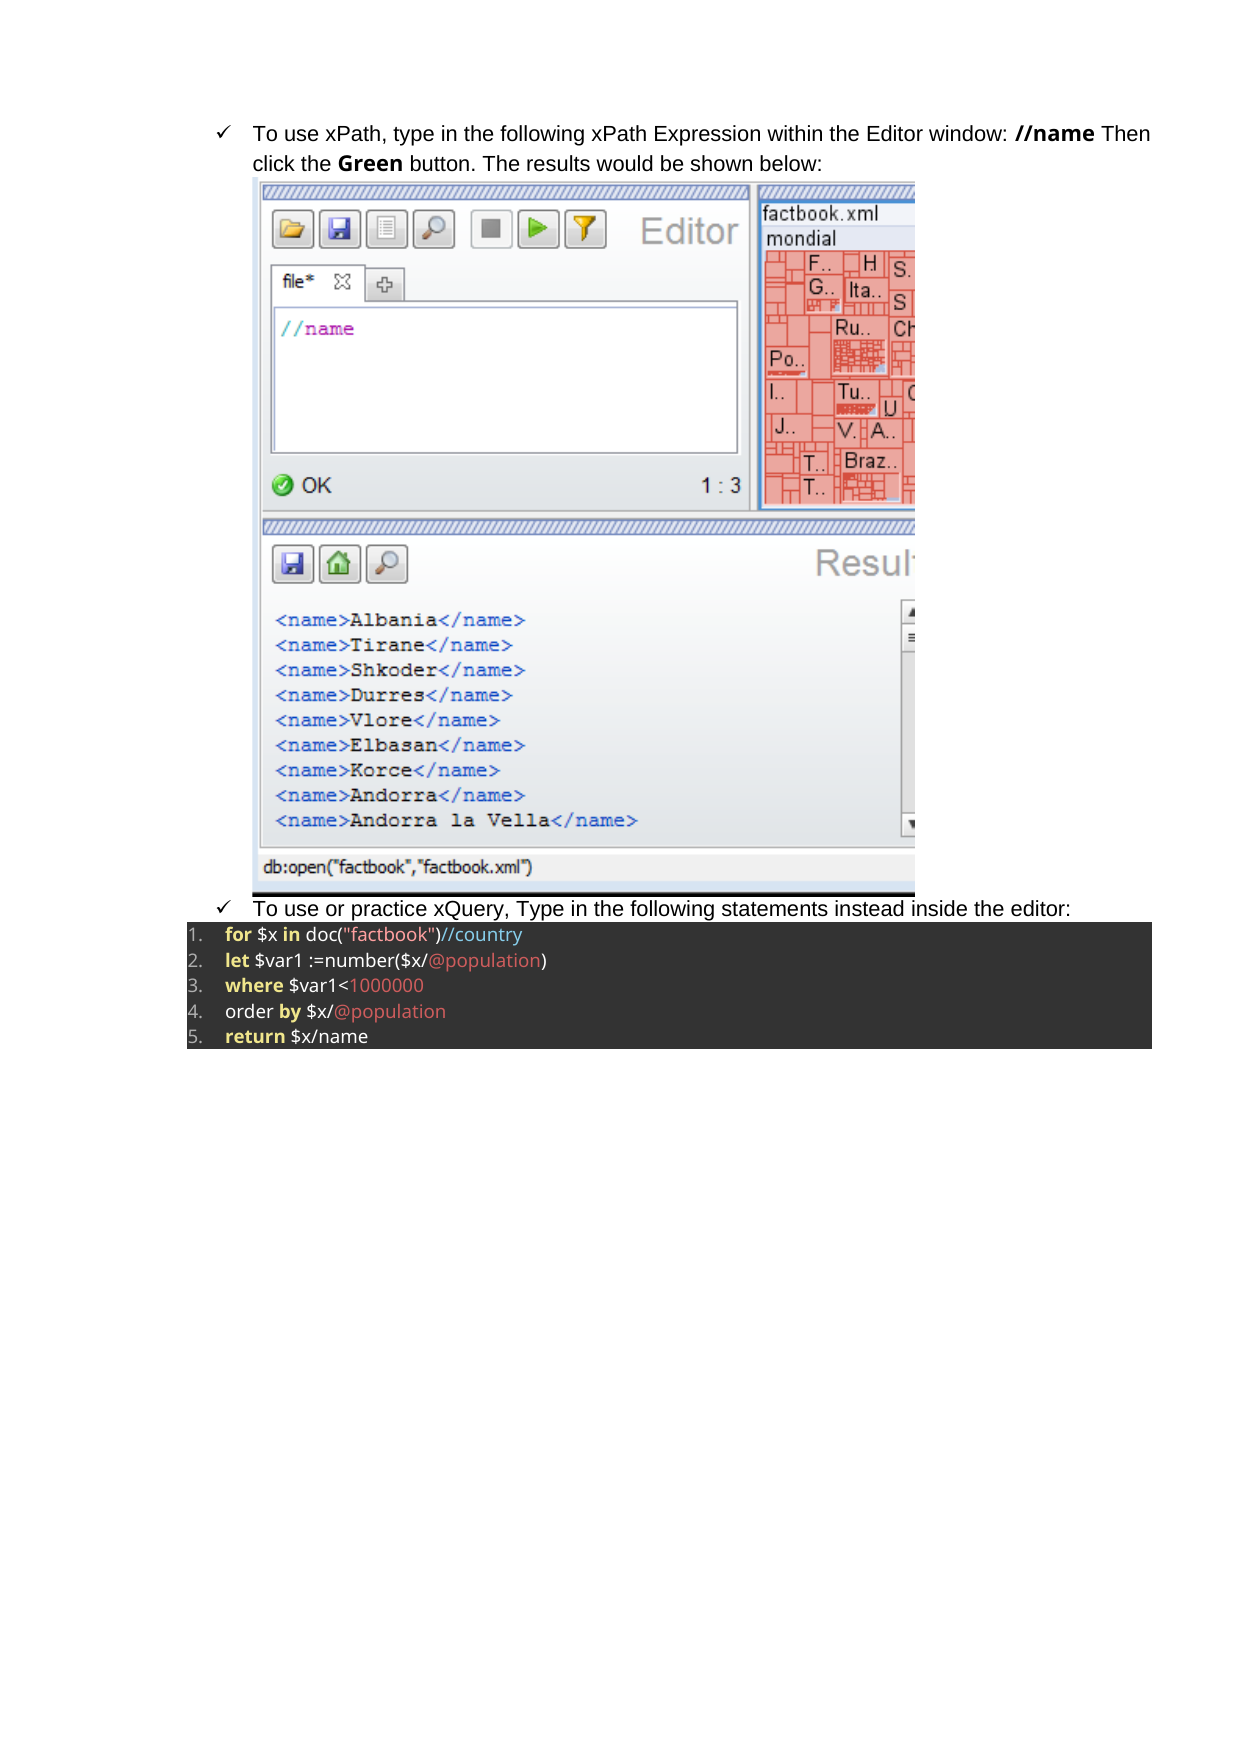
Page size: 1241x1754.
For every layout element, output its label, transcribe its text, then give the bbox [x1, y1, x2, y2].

list for $x in doc("factbook")//country [187, 922, 1152, 947]
list return $x/name [187, 1024, 1152, 1049]
list let $var1 :=number($x/@population) [187, 947, 1152, 973]
picture [252, 177, 915, 897]
list To use or practice xQuery, Type in the following statements instead inside the editor: [215, 896, 1152, 922]
list where $var1<1000000 [187, 973, 1152, 998]
list order by $x/@population [187, 998, 1152, 1024]
